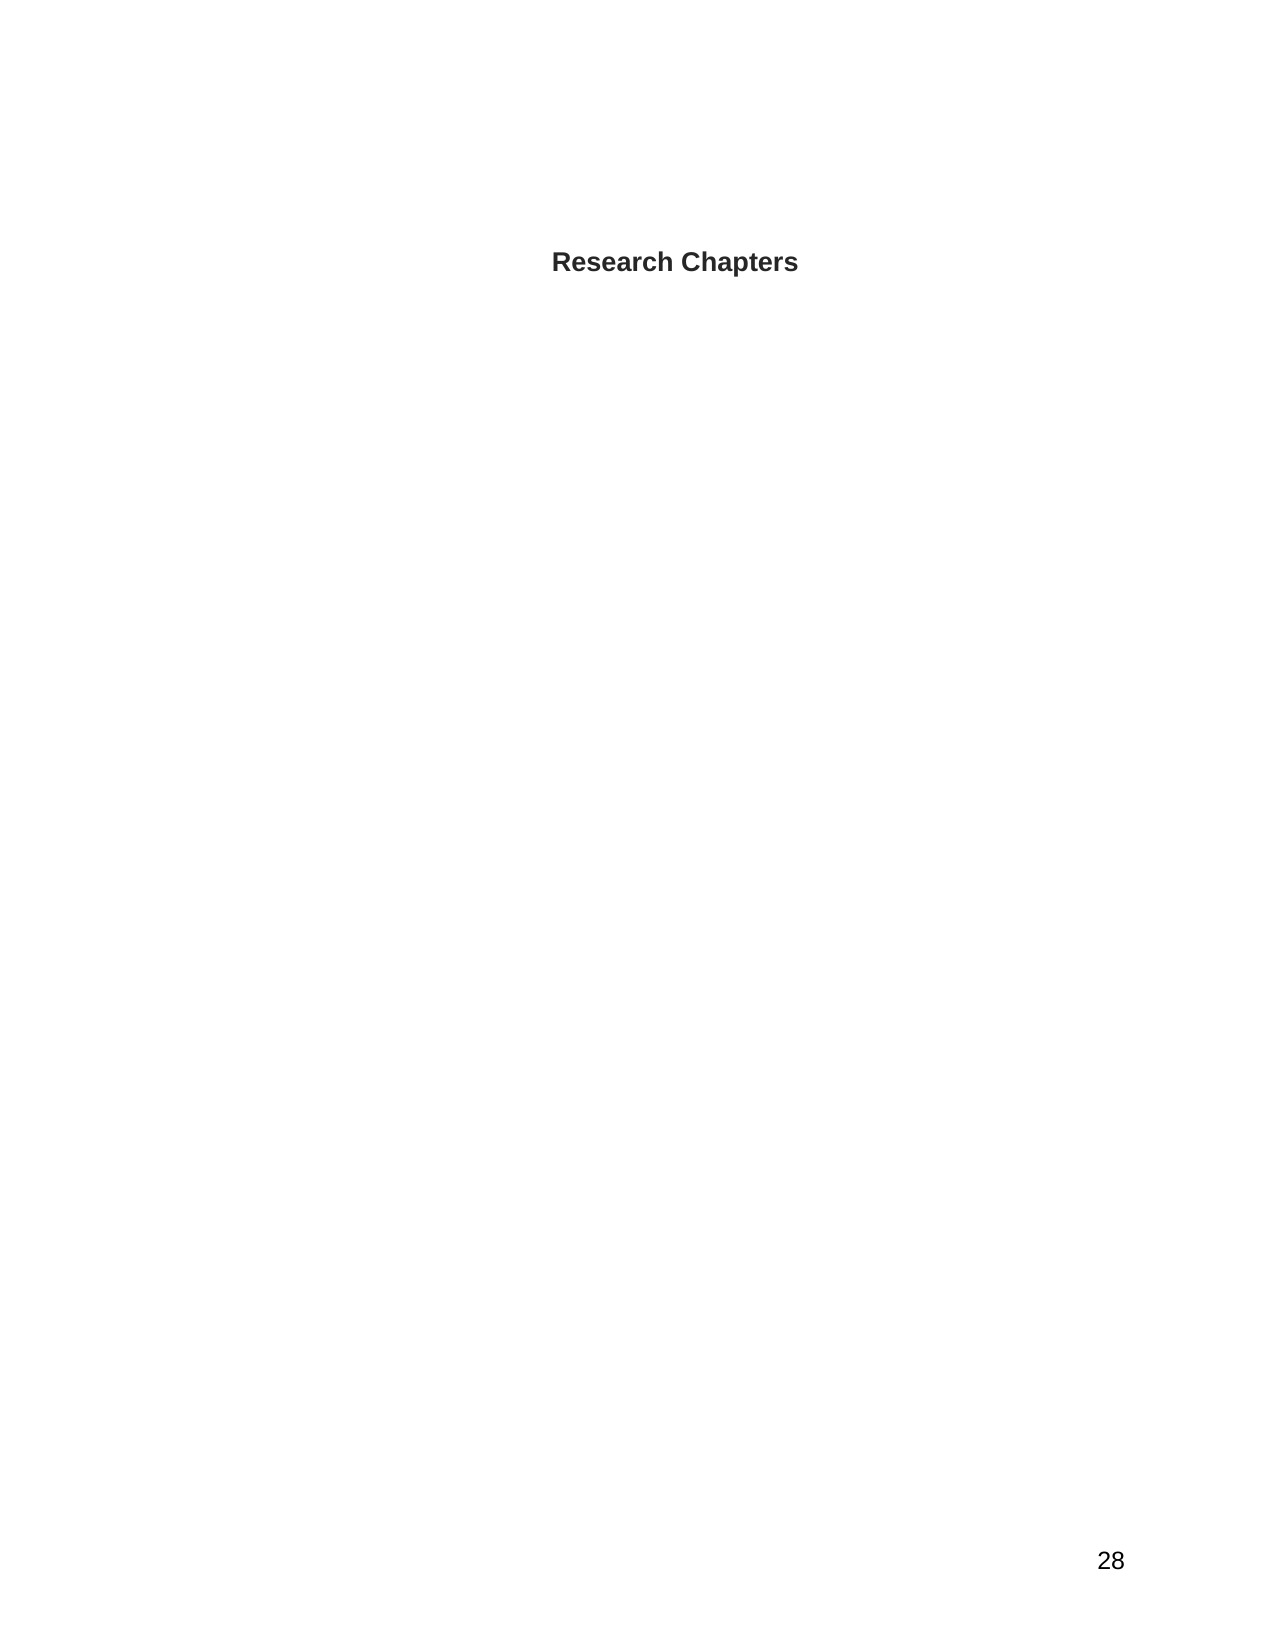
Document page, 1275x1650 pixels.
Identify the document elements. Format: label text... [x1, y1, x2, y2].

subtitle Research Chapters [225, 246, 1125, 277]
